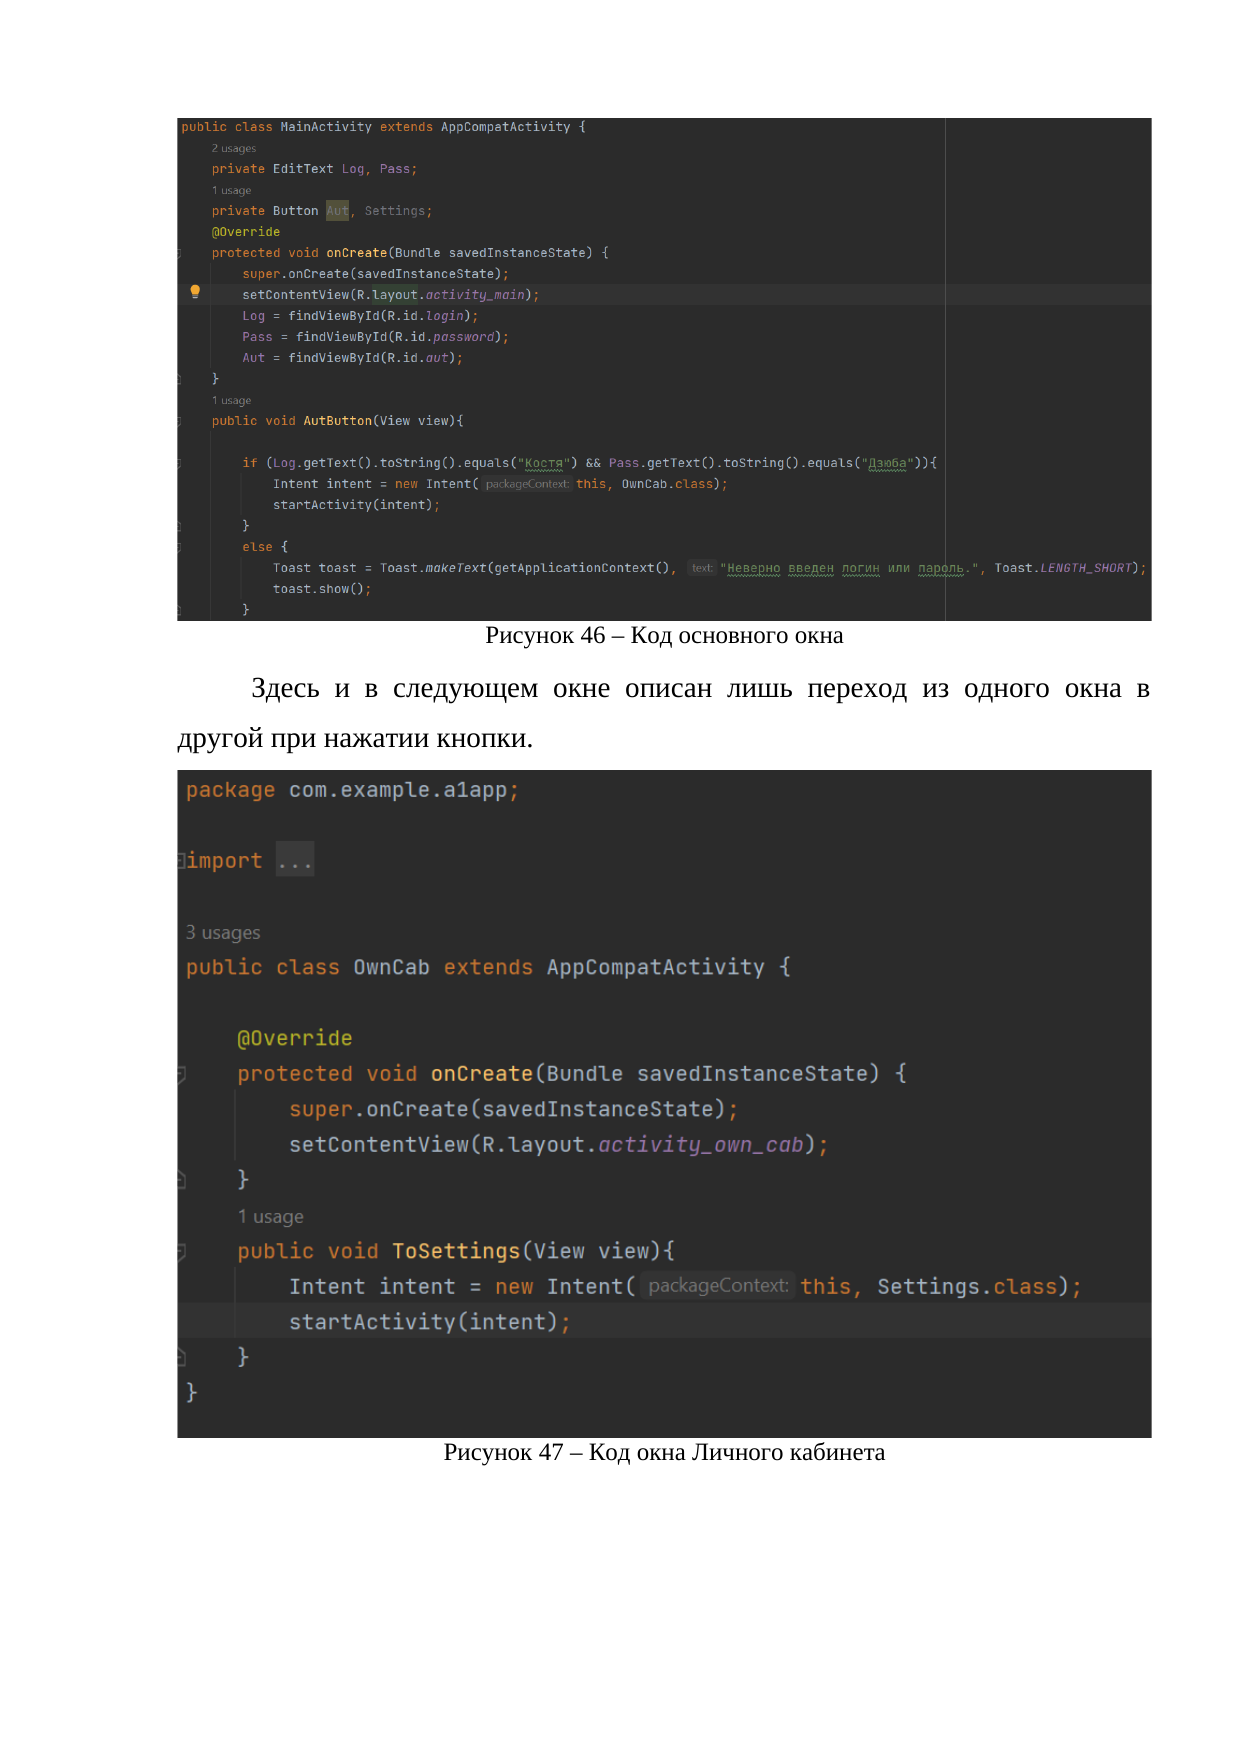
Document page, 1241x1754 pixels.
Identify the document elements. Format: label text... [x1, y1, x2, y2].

picture [177, 770, 1152, 1438]
text Рисунок 46 – Код основного окна [177, 621, 1152, 649]
picture [177, 118, 1152, 621]
text Здесь и в следующем окне описан лишь переход из одного окна в другой при нажатии кнопки. [177, 670, 1152, 754]
text Рисунок 47 – Код окна Личного кабинета [177, 1438, 1152, 1466]
